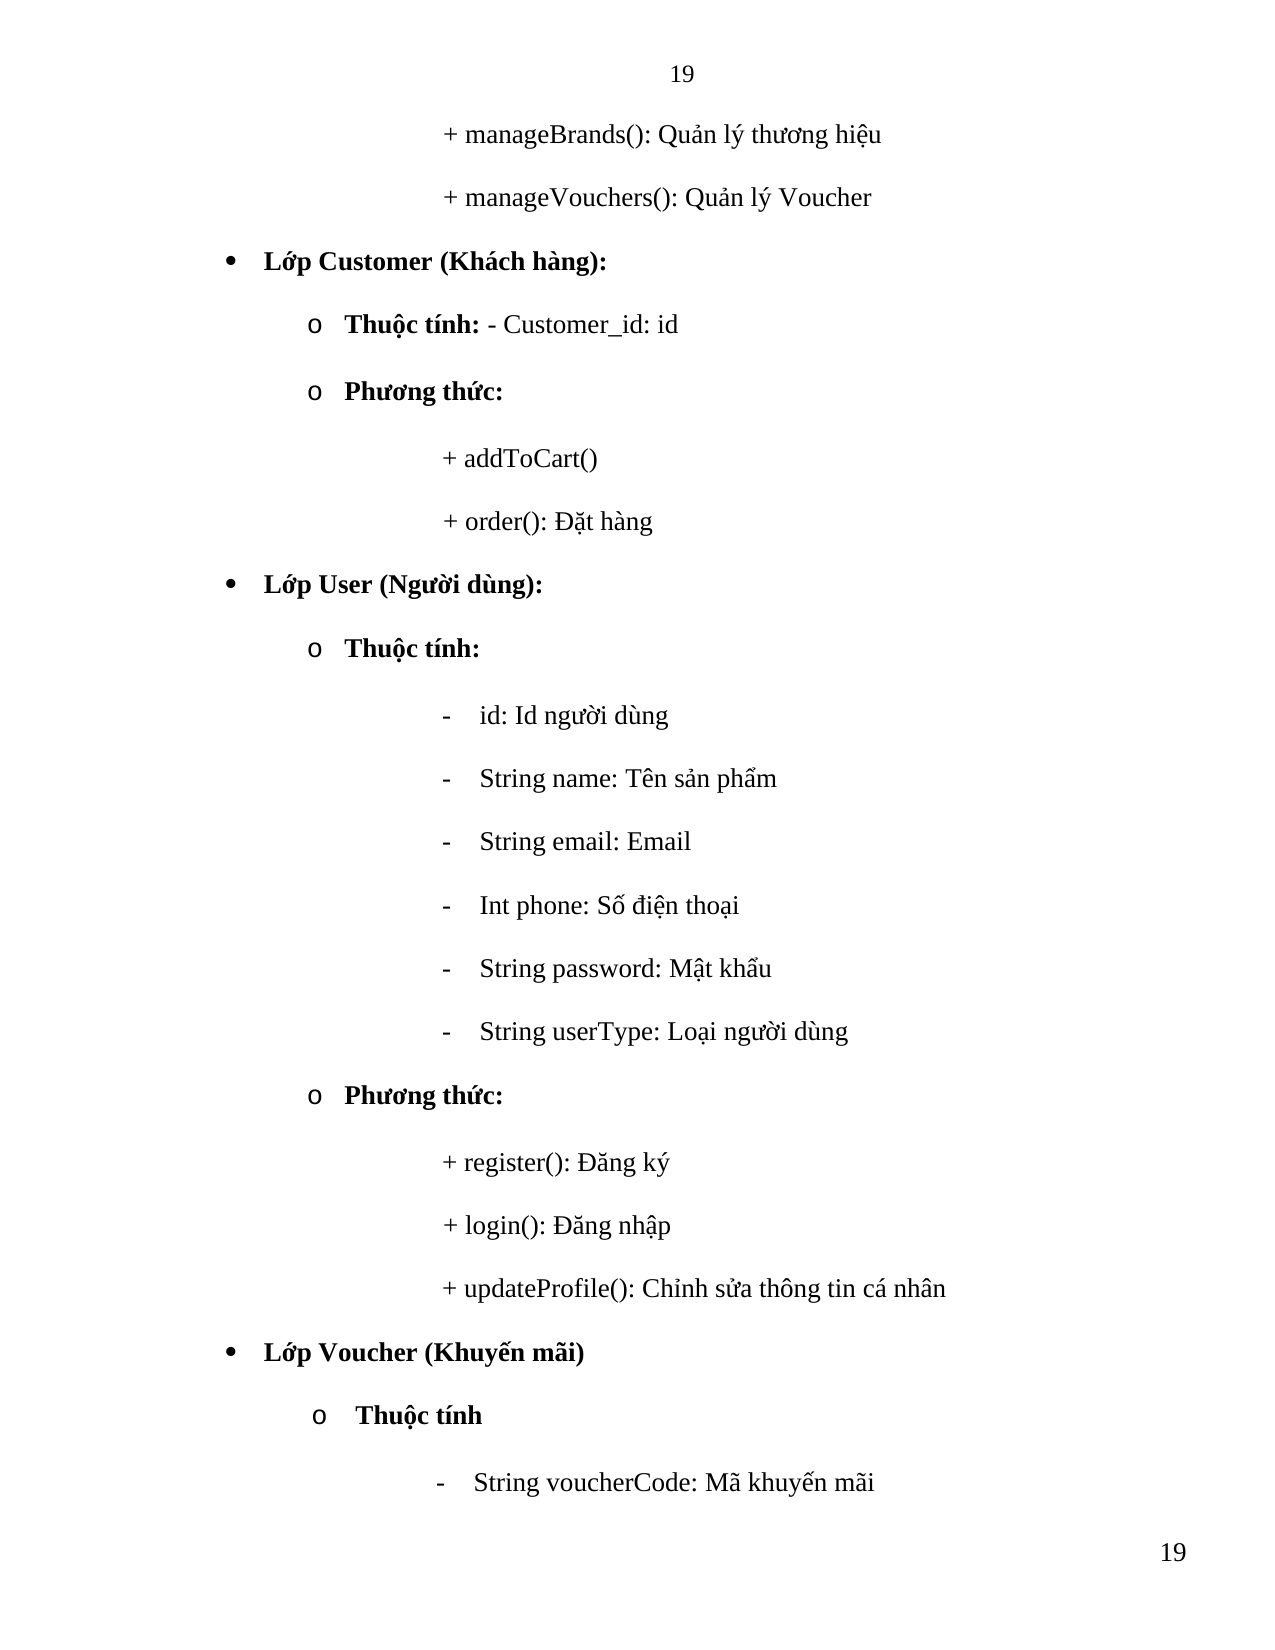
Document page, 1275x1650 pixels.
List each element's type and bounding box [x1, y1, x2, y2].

table_header [177, 118, 1185, 1527]
